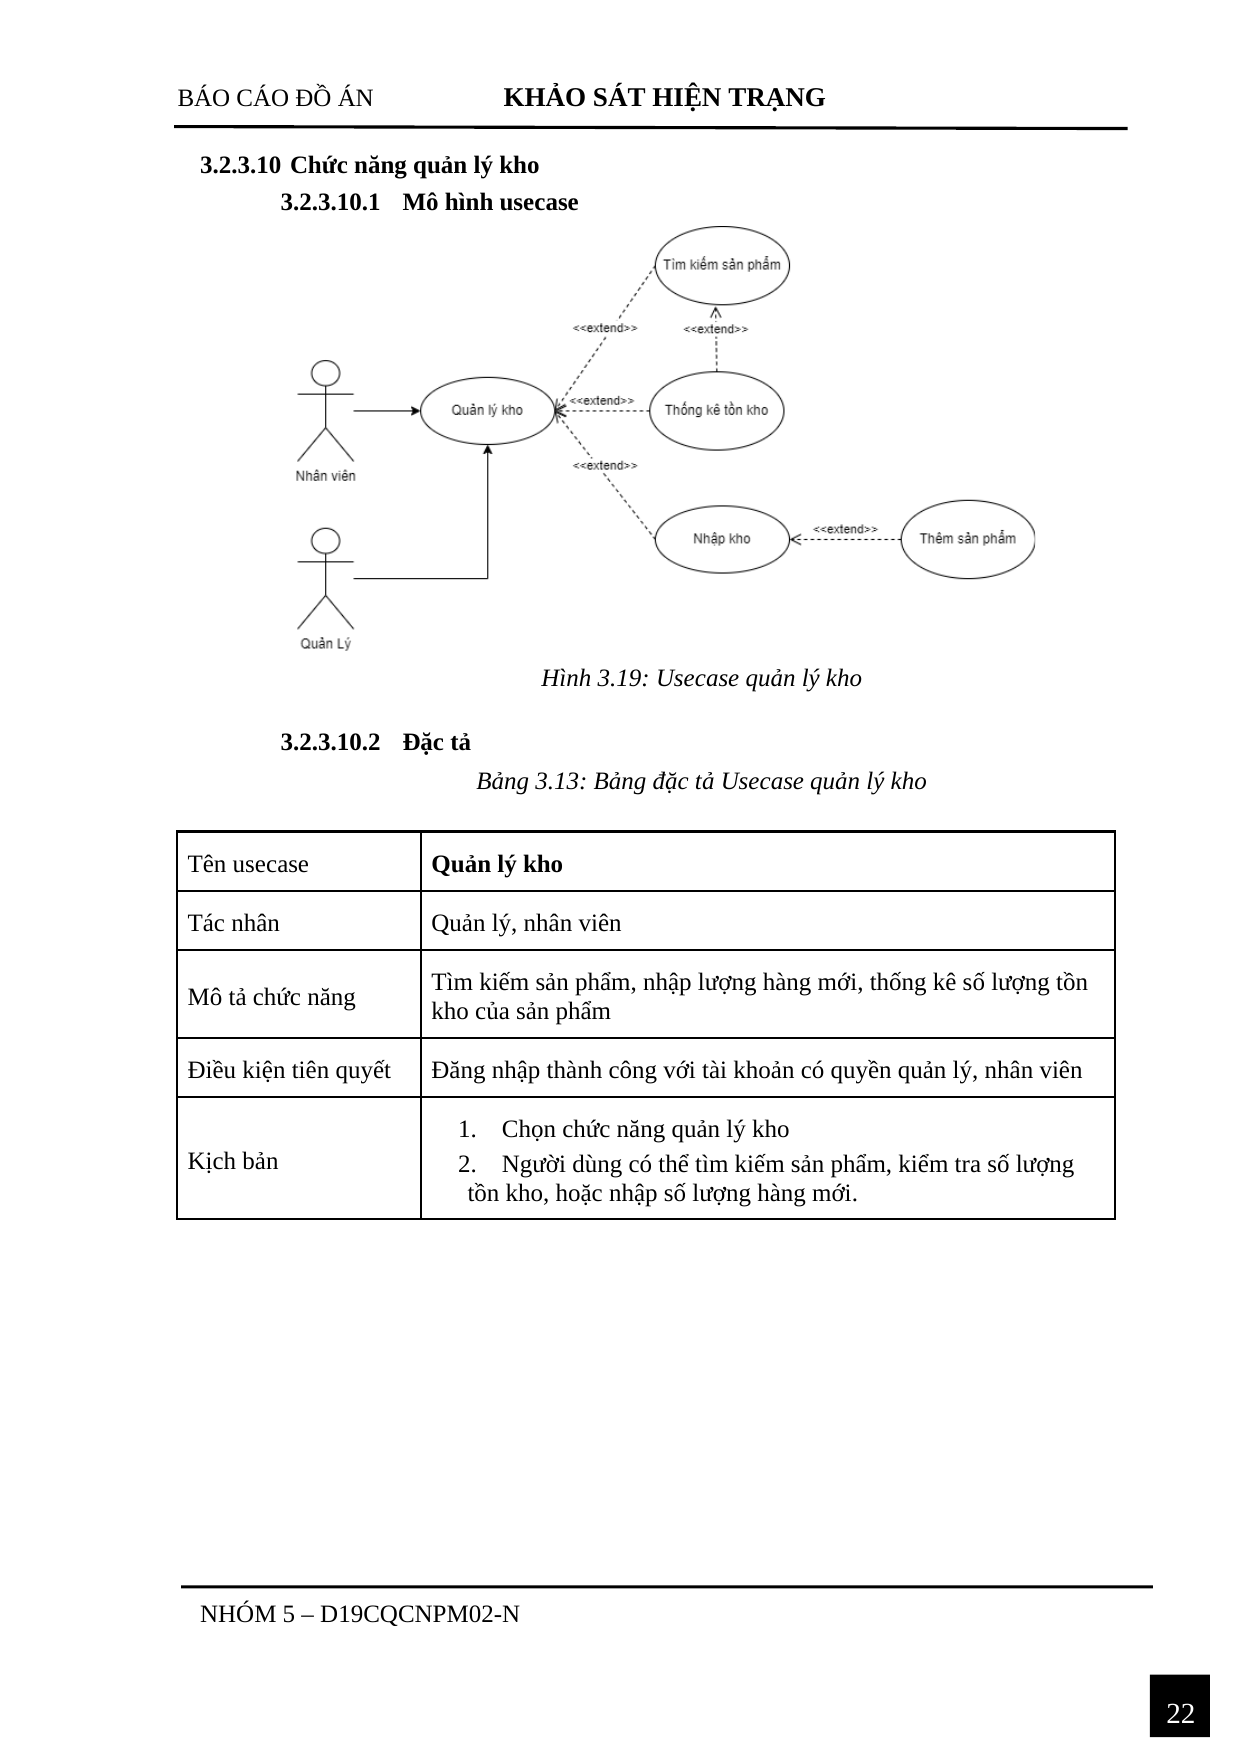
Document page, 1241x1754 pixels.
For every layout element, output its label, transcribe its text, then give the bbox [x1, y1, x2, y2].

subtitle Đặc tả [280, 727, 1153, 756]
table_cell 1. Chọn chức năng quản lý kho 2. Người dùng có thể tìm kiếm sản phẩm, kiểm tra số lượng tồn kho, hoặc nhập số lượng hàng mới. [422, 1098, 1114, 1217]
subtitle Mô hình usecase [280, 187, 1153, 216]
table_cell Đăng nhập thành công với tài khoản có quyền quản lý, nhân viên [422, 1039, 1114, 1096]
table_cell Điều kiện tiên quyết [178, 1039, 420, 1096]
table_cell Tìm kiếm sản phẩm, nhập lượng hàng mới, thống kê số lượng tồn kho của sản phẩm [422, 951, 1114, 1037]
picture [295, 226, 1036, 653]
table_cell Quản lý, nhân viên [422, 892, 1114, 949]
subtitle Chức năng quản lý kho [200, 150, 1153, 178]
table_cell Tác nhân [178, 892, 420, 949]
table_header Quản lý kho [422, 833, 1114, 889]
table_cell Mô tả chức năng [178, 951, 420, 1037]
table_header Tên usecase [178, 833, 420, 889]
table_cell Kịch bản [178, 1098, 420, 1217]
